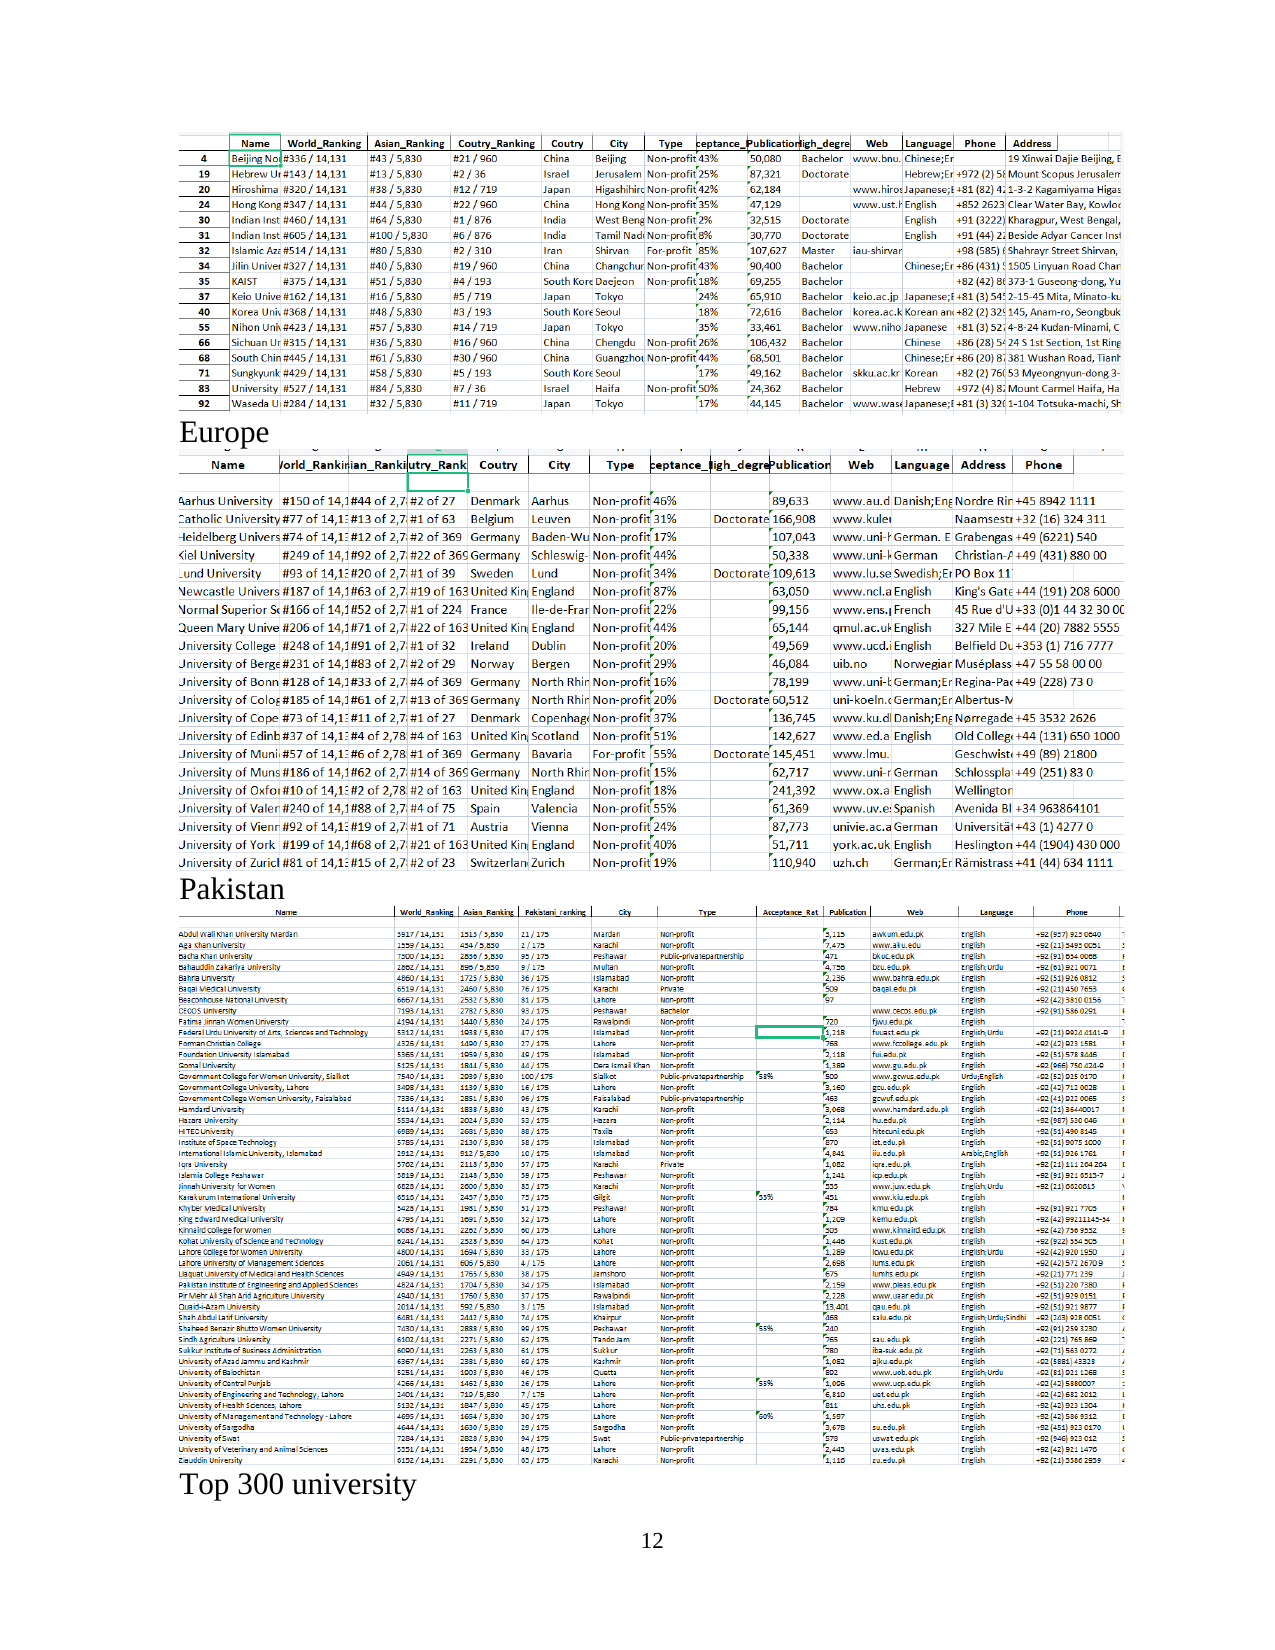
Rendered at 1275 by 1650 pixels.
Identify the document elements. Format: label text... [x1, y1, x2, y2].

picture [179, 132, 1124, 414]
text Top 300 university [179, 1465, 1125, 1501]
picture [179, 906, 1125, 1465]
text Europe [179, 414, 1125, 449]
picture [179, 449, 1125, 871]
text Pakistan [179, 871, 1125, 906]
